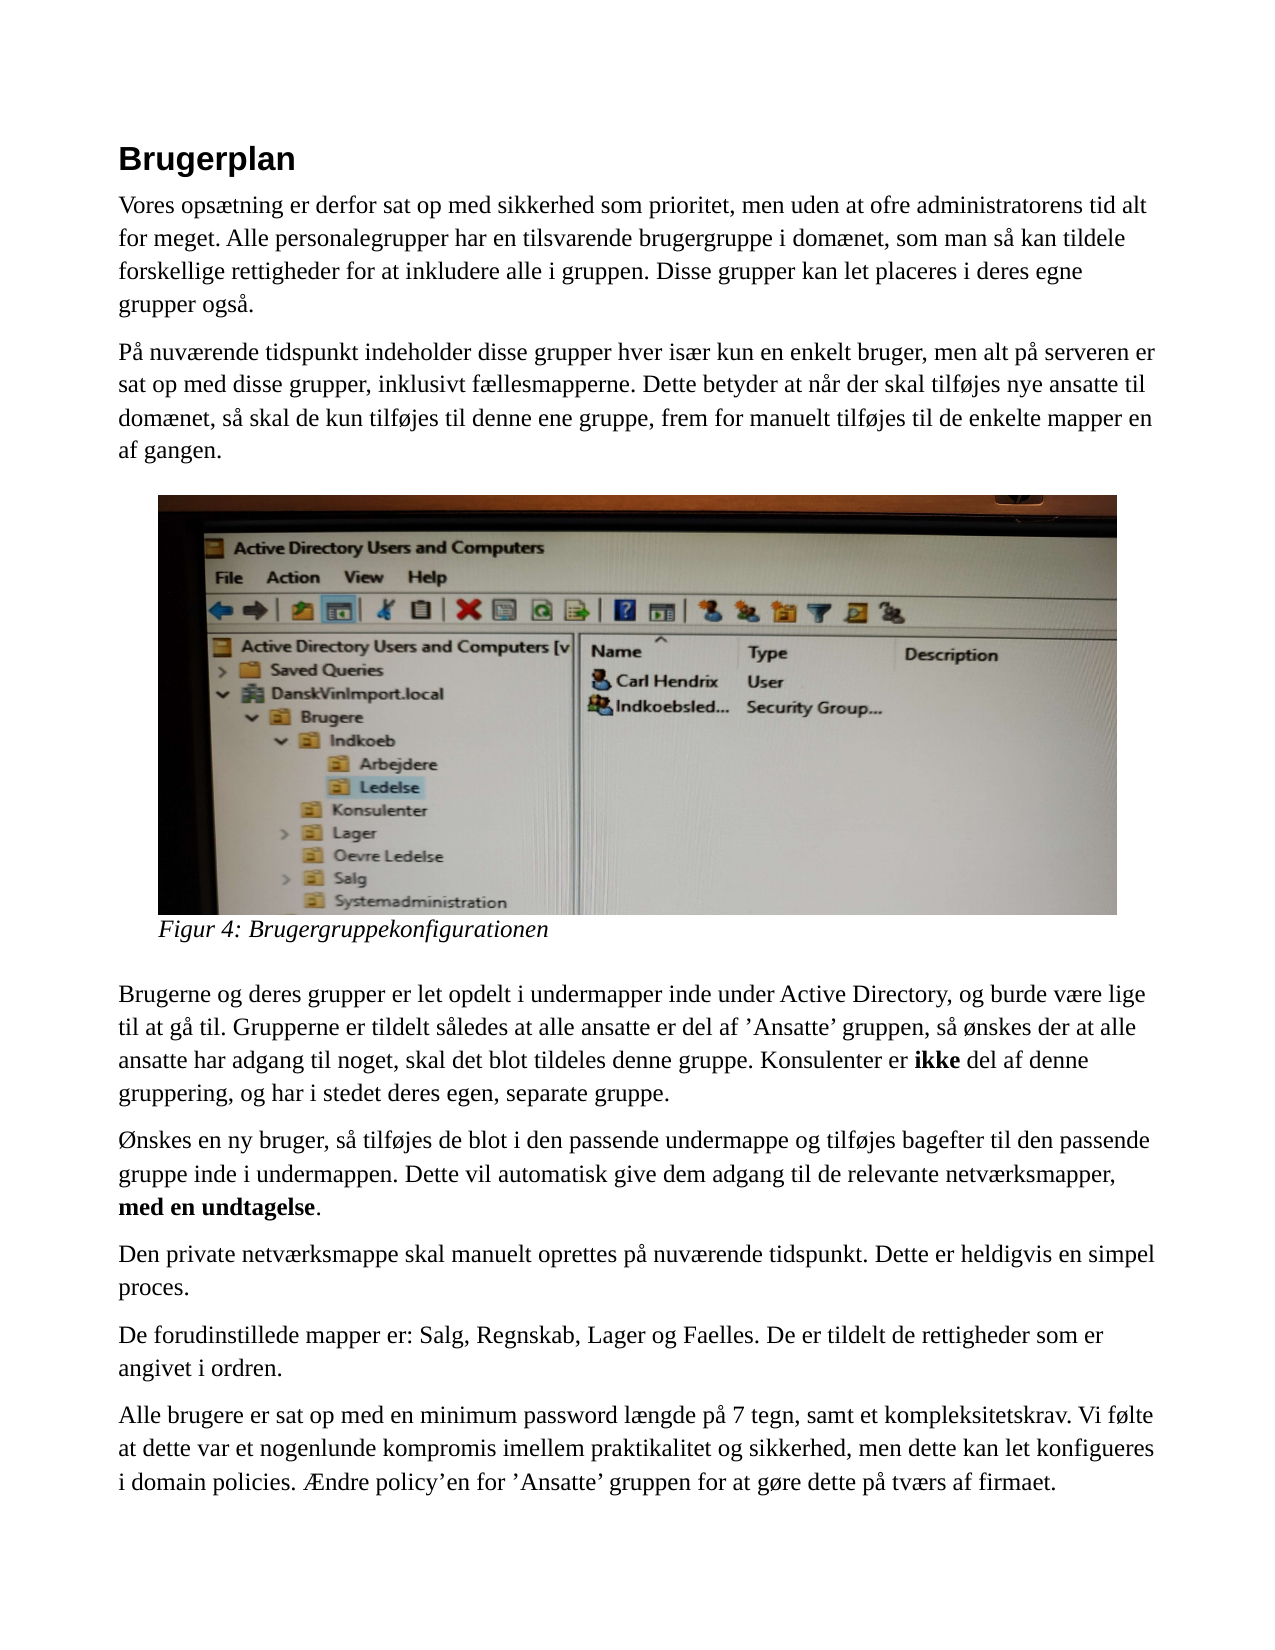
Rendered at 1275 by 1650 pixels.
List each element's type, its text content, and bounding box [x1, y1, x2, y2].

text På nuværende tidspunkt indeholder disse grupper hver især kun en enkelt bruger, men alt på serveren er sat op med disse grupper, inklusivt fællesmapperne. Dette betyder at når der skal tilføjes nye ansatte til domænet, så skal de kun tilføjes til denne ene gruppe, frem for manuelt tilføjes til de enkelte mapper en af gangen. [118, 337, 1157, 464]
text Alle brugere er sat op med en minimum password længde på 7 tegn, samt et kompleksitetskrav. Vi følte at dette var et nogenlunde kompromis imellem praktikalitet og sikkerhed, men dette kan let konfigueres i domain policies. Ændre policy’en for ’Ansatte’ gruppen for at gøre dette på tværs af firmaet. [118, 1401, 1157, 1495]
text Den private netværksmappe skal manuelt oprettes på nuværende tidspunkt. Dette er heldigvis en simpel proces. [118, 1239, 1157, 1301]
text De forudinstillede mapper er: Salg, Regnskab, Lager og Faelles. De er tildelt de rettigheder som er angivet i ordren. [118, 1320, 1157, 1382]
subtitle Brugerplan [118, 139, 1157, 177]
text Ønskes en ny bruger, så tilføjes de blot i den passende undermappe og tilføjes bagefter til den passende gruppe inde i undermappen. Dette vil automatisk give dem adgang til de relevante netværksmapper, med en undtagelse. [118, 1126, 1157, 1220]
text Vores opsætning er derfor sat op med sikkerhed som prioritet, men uden at ofre administratorens tid alt for meget. Alle personalegrupper har en tilsvarende brugergruppe i domænet, som man så kan tildele forskellige rettigheder for at inkludere alle i gruppen. Disse grupper kan let placeres i deres egne grupper også. [118, 190, 1157, 318]
picture [158, 495, 1117, 915]
